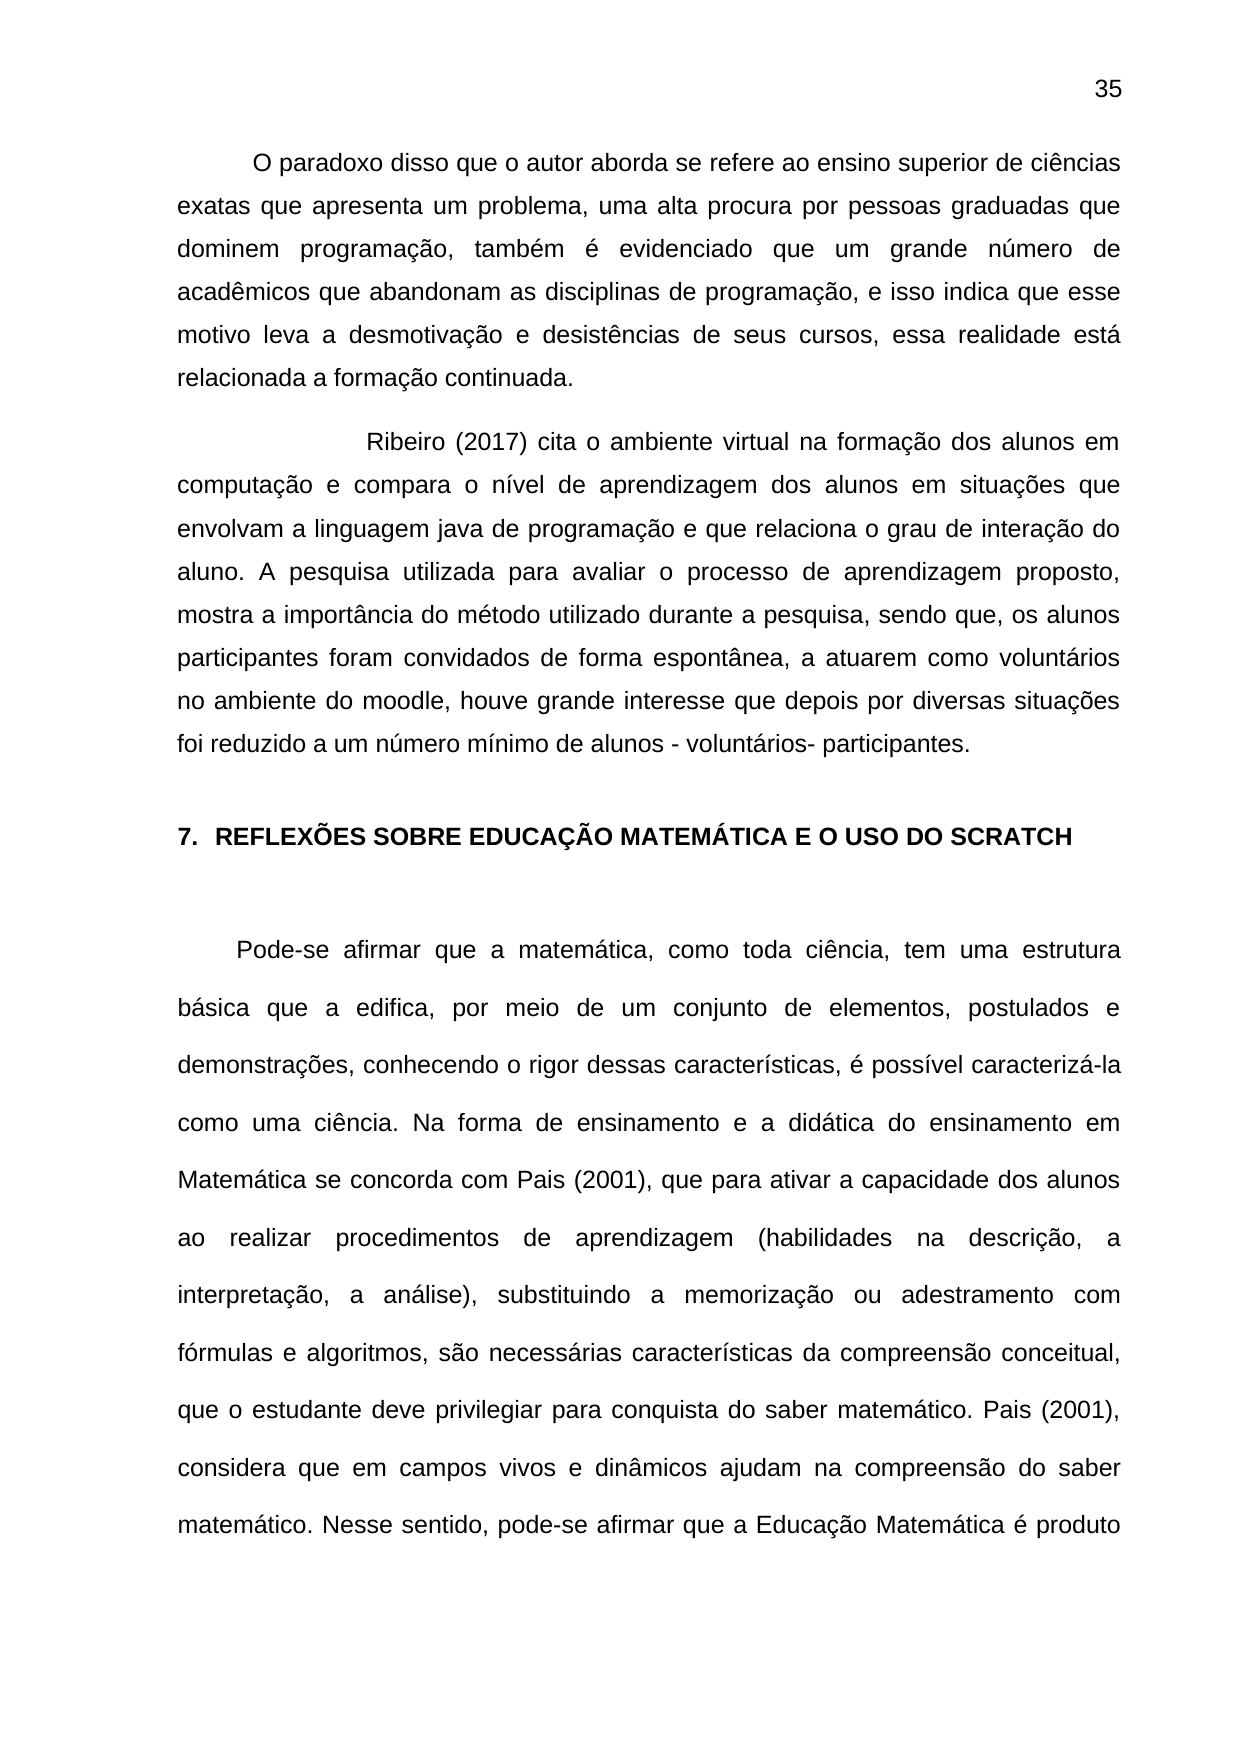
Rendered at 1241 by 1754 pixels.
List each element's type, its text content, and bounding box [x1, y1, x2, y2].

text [177, 935, 1122, 1539]
text Ribeiro (2017) cita o ambiente virtual na formação dos alunos em computação e compara o nível de aprendizagem dos alunos em situações que envolvam a linguagem java de programação e que relaciona o grau de interação do aluno. A pesquisa utilizada para avaliar o processo de aprendizagem proposto, mostra a importância do método utilizado durante a pesquisa, sendo que, os alunos participantes foram convidados de forma espontânea, a atuarem como voluntários no ambiente do moodle, houve grande interesse que depois por diversas situações foi reduzido a um número mínimo de alunos - voluntários- participantes. [177, 427, 1122, 758]
text O paradoxo disso que o autor aborda se refere ao ensino superior de ciências exatas que apresenta um problema, uma alta procura por pessoas graduadas que dominem programação, também é evidenciado que um grande número de acadêmicos que abandonam as disciplinas de programação, e isso indica que esse motivo leva a desmotivação e desistências de seus cursos, essa realidade está relacionada a formação continuada. [177, 148, 1122, 392]
subtitle REFLEXÕES SOBRE EDUCAÇÃO MATEMÁTICA E O USO DO SCRATCH [177, 822, 1122, 851]
